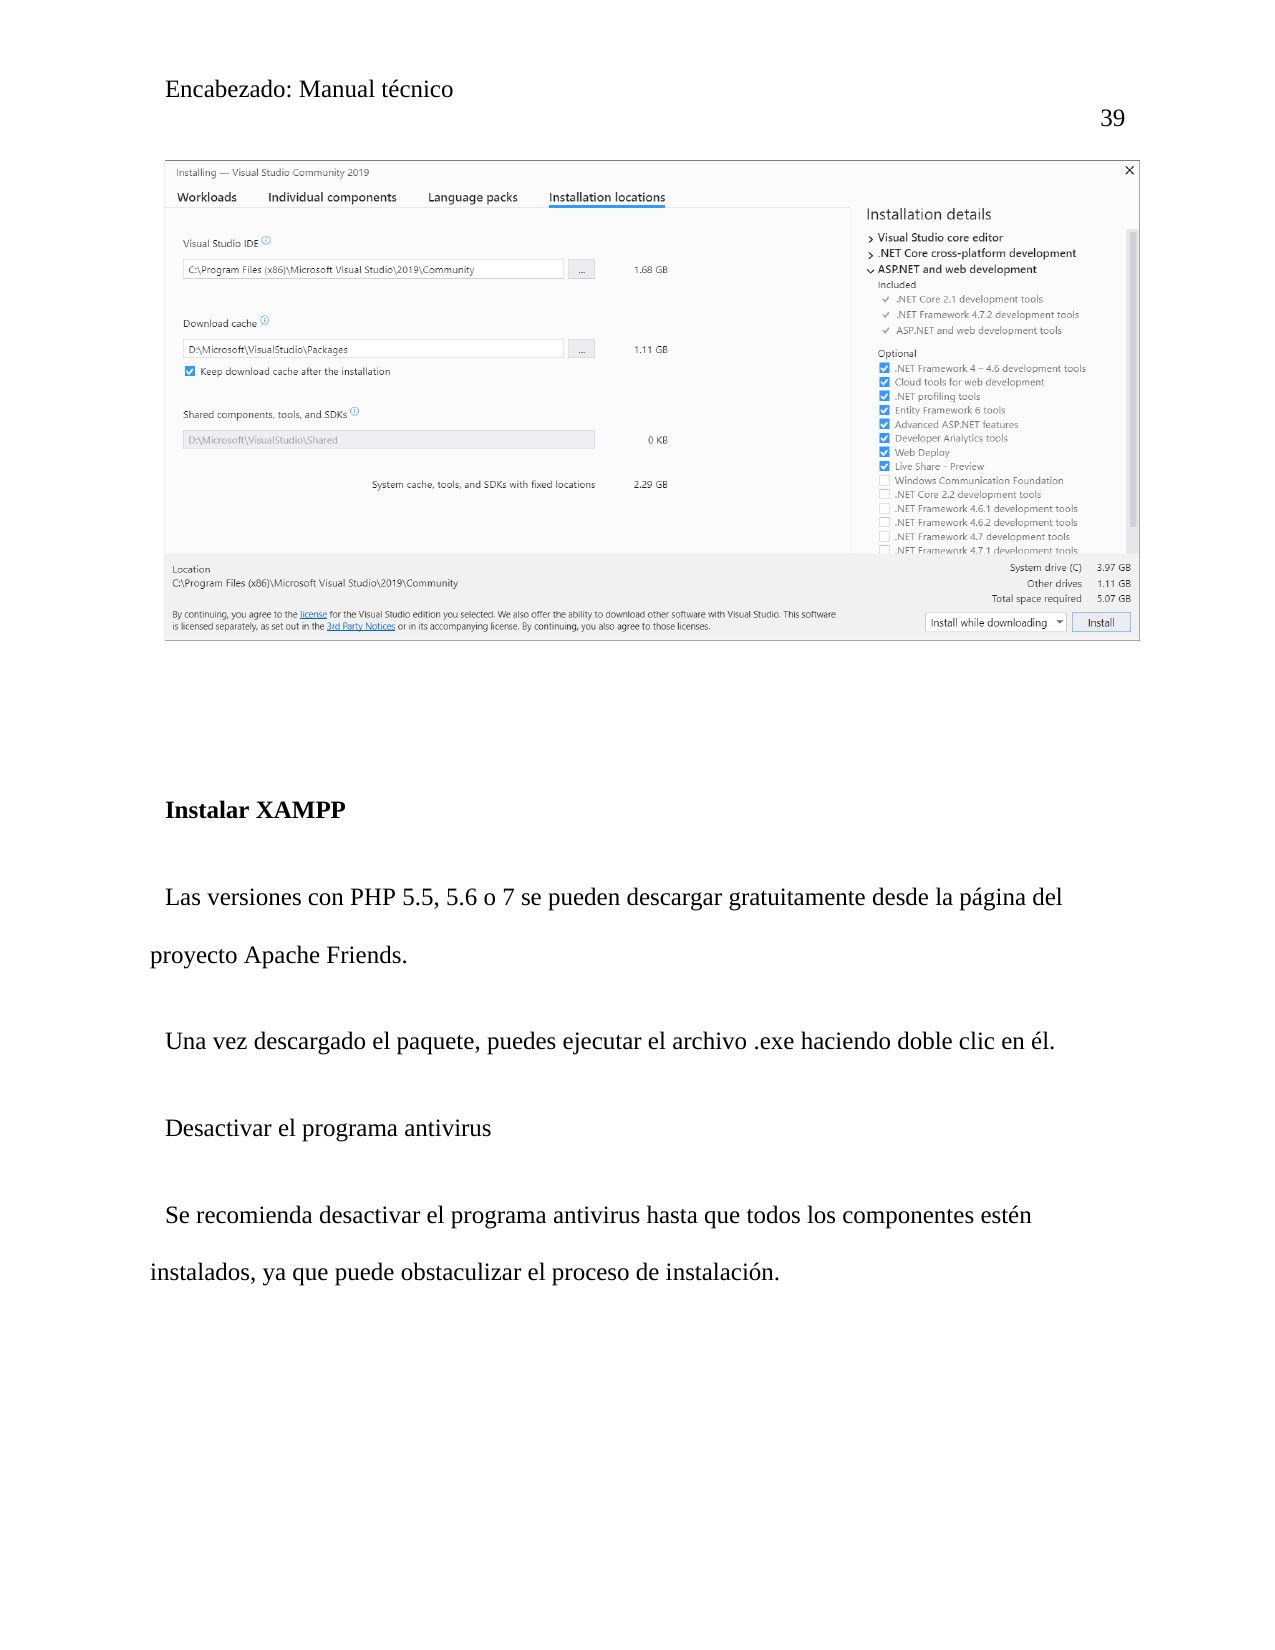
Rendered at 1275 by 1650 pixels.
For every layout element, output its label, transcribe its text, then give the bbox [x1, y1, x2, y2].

text Las versiones con PHP 5.5, 5.6 o 7 se pueden descargar gratuitamente desde la página del proyecto Apache Friends. [150, 882, 1125, 968]
text Desactivar el programa antivirus [150, 1113, 1125, 1142]
subtitle Instalar XAMPP [150, 796, 1125, 824]
text Se recomienda desactivar el programa antivirus hasta que todos los componentes estén instalados, ya que puede obstaculizar el proceso de instalación. [150, 1200, 1125, 1286]
text Una vez descargado el paquete, puedes ejecutar el archivo .exe haciendo doble clic en él. [150, 1026, 1125, 1055]
picture [164, 160, 1140, 641]
